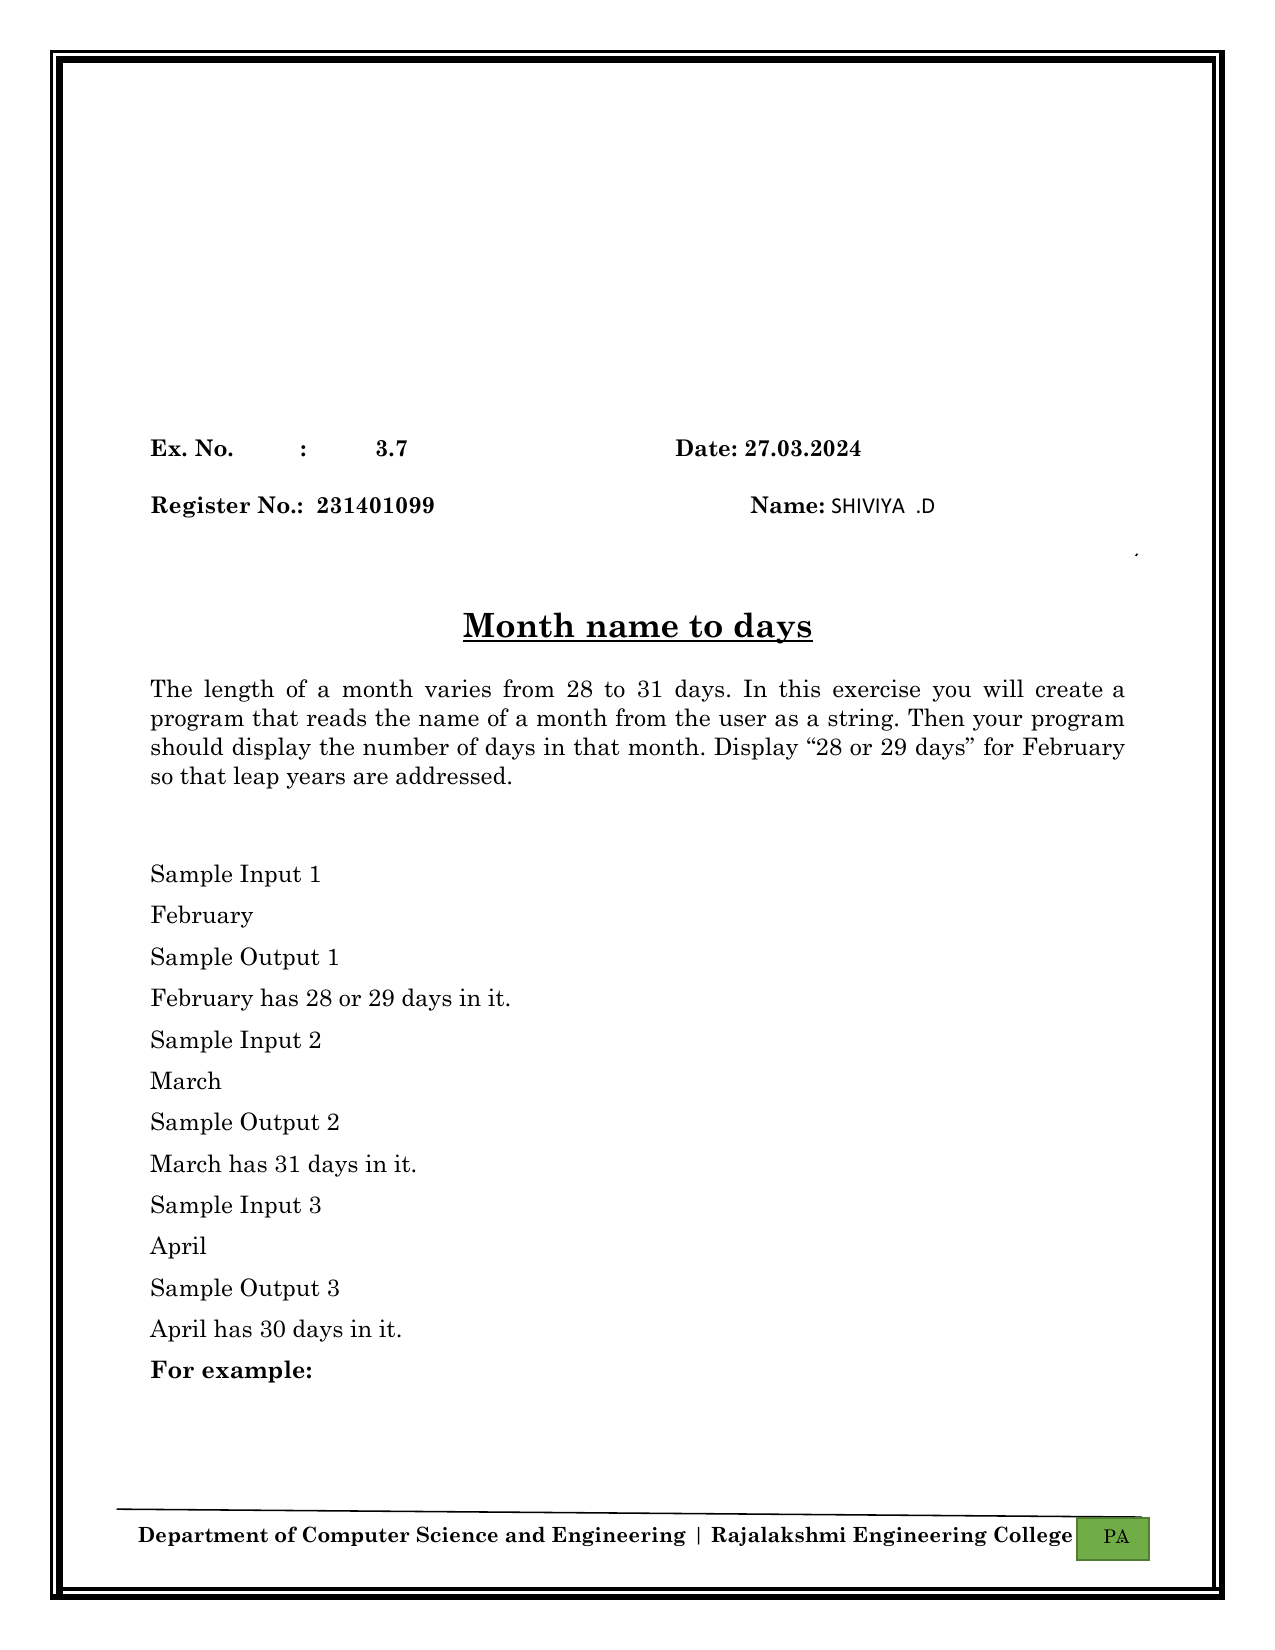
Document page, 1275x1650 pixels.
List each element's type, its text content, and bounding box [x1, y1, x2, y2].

text February has 28 or 29 days in it. [150, 983, 1125, 1012]
text Sample Output 2 [150, 1107, 1125, 1136]
text The length of a month varies from 28 to 31 days. In this exercise you will create a program that reads the name of a month from the user as a string. Then your program should display the number of days in that month. Display “28 or 29 days” for February so that leap years are addressed. [150, 674, 1125, 789]
text March has 31 days in it. [150, 1148, 1125, 1177]
text Sample Output 3 [150, 1272, 1125, 1301]
text Sample Output 1 [150, 942, 1125, 971]
text Sample Input 2 [150, 1024, 1125, 1053]
text March [150, 1066, 1125, 1094]
text Sample Input 3 [150, 1190, 1125, 1219]
text April [150, 1231, 1125, 1260]
text Sample Input 1 [150, 859, 1125, 888]
text February [150, 900, 1125, 929]
text For example: [150, 1355, 1125, 1384]
text Ex. No. : 3.7 Date: 27.03.2024 [150, 434, 1125, 461]
text April has 30 days in it. [150, 1314, 1125, 1343]
text Month name to days [150, 605, 1125, 645]
text Register No.: 231401099 Name: SHIVIYA .D [150, 491, 1125, 519]
